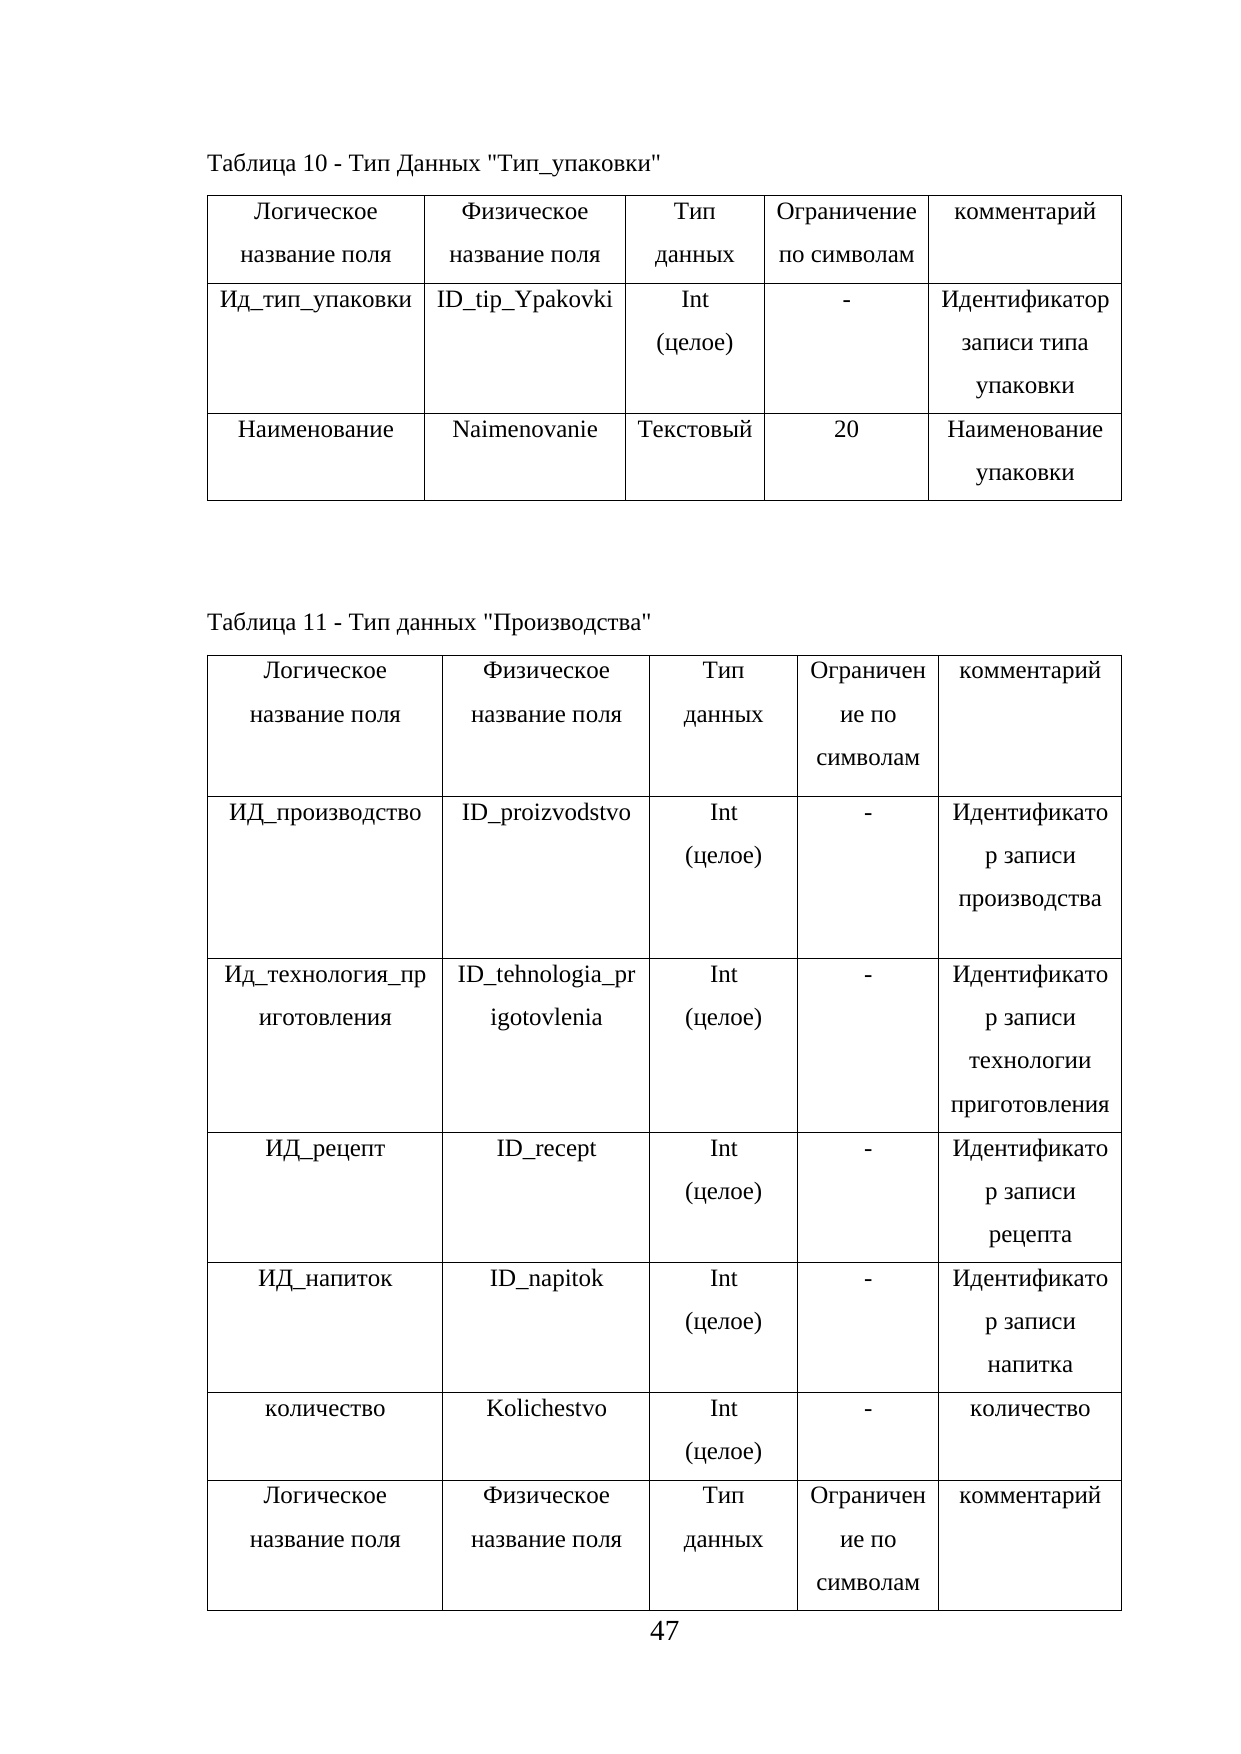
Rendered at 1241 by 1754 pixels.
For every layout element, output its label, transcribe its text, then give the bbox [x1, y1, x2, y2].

table_cell Наименование [208, 414, 424, 500]
table_header Тип данных [626, 196, 764, 283]
table_cell ИД_напиток [208, 1263, 442, 1392]
table_cell Int (целое) [650, 1263, 797, 1392]
table_header Физическое название поля [425, 196, 625, 283]
table_header Ограничение по символам [765, 196, 928, 283]
table_cell количество [208, 1393, 442, 1479]
table_cell - [798, 1263, 938, 1392]
table_cell - [798, 959, 938, 1132]
table_header комментарий [939, 656, 1121, 796]
table_cell - [798, 1393, 938, 1479]
table_cell Ид_тип_упаковки [208, 284, 424, 413]
table_cell комментарий [939, 1481, 1121, 1610]
table_header Физическое название поля [443, 656, 649, 796]
text Таблица 10 - Тип Данных "Тип_упаковки" [207, 148, 1122, 176]
table_cell Тип данных [650, 1481, 797, 1610]
table_cell ИД_производство [208, 797, 442, 958]
table_cell Текстовый [626, 414, 764, 500]
table_header Логическое название поля [208, 196, 424, 283]
table_cell ID_proizvodstvo [443, 797, 649, 958]
table_cell Идентификатор записи рецепта [939, 1133, 1121, 1262]
table_cell Int (целое) [650, 959, 797, 1132]
table_cell Kolichestvo [443, 1393, 649, 1479]
table_cell ID_tehnologia_prigotovlenia [443, 959, 649, 1132]
table_cell Int (целое) [650, 797, 797, 958]
table_cell Ид_технология_приготовления [208, 959, 442, 1132]
table_cell 20 [765, 414, 928, 500]
table_cell Naimenovanie [425, 414, 625, 500]
table_cell Идентификатор записи напитка [939, 1263, 1121, 1392]
table_cell - [798, 797, 938, 958]
text Таблица 11 - Тип данных "Производства" [207, 607, 1122, 636]
table_cell Int (целое) [650, 1393, 797, 1479]
table_cell Идентификатор записи типа упаковки [929, 284, 1121, 413]
table_header Ограничение по символам [798, 656, 938, 796]
table_cell Int (целое) [626, 284, 764, 413]
table_cell - [798, 1133, 938, 1262]
table_header Логическое название поля [208, 656, 442, 796]
table_cell ID_tip_Ypakovki [425, 284, 625, 413]
table_cell ИД_рецепт [208, 1133, 442, 1262]
table_cell Наименование упаковки [929, 414, 1121, 500]
table_header Тип данных [650, 656, 797, 796]
table_cell Идентификатор записи технологии приготовления [939, 959, 1121, 1132]
table_cell количество [939, 1393, 1121, 1479]
table_cell Идентификатор записи производства [939, 797, 1121, 958]
table_cell Физическое название поля [443, 1481, 649, 1610]
table_cell Ограничение по символам [798, 1481, 938, 1610]
table_cell ID_napitok [443, 1263, 649, 1392]
table_cell - [765, 284, 928, 413]
table_cell Логическое название поля [208, 1481, 442, 1610]
table_header комментарий [929, 196, 1121, 283]
table_cell ID_recept [443, 1133, 649, 1262]
table_cell Int (целое) [650, 1133, 797, 1262]
